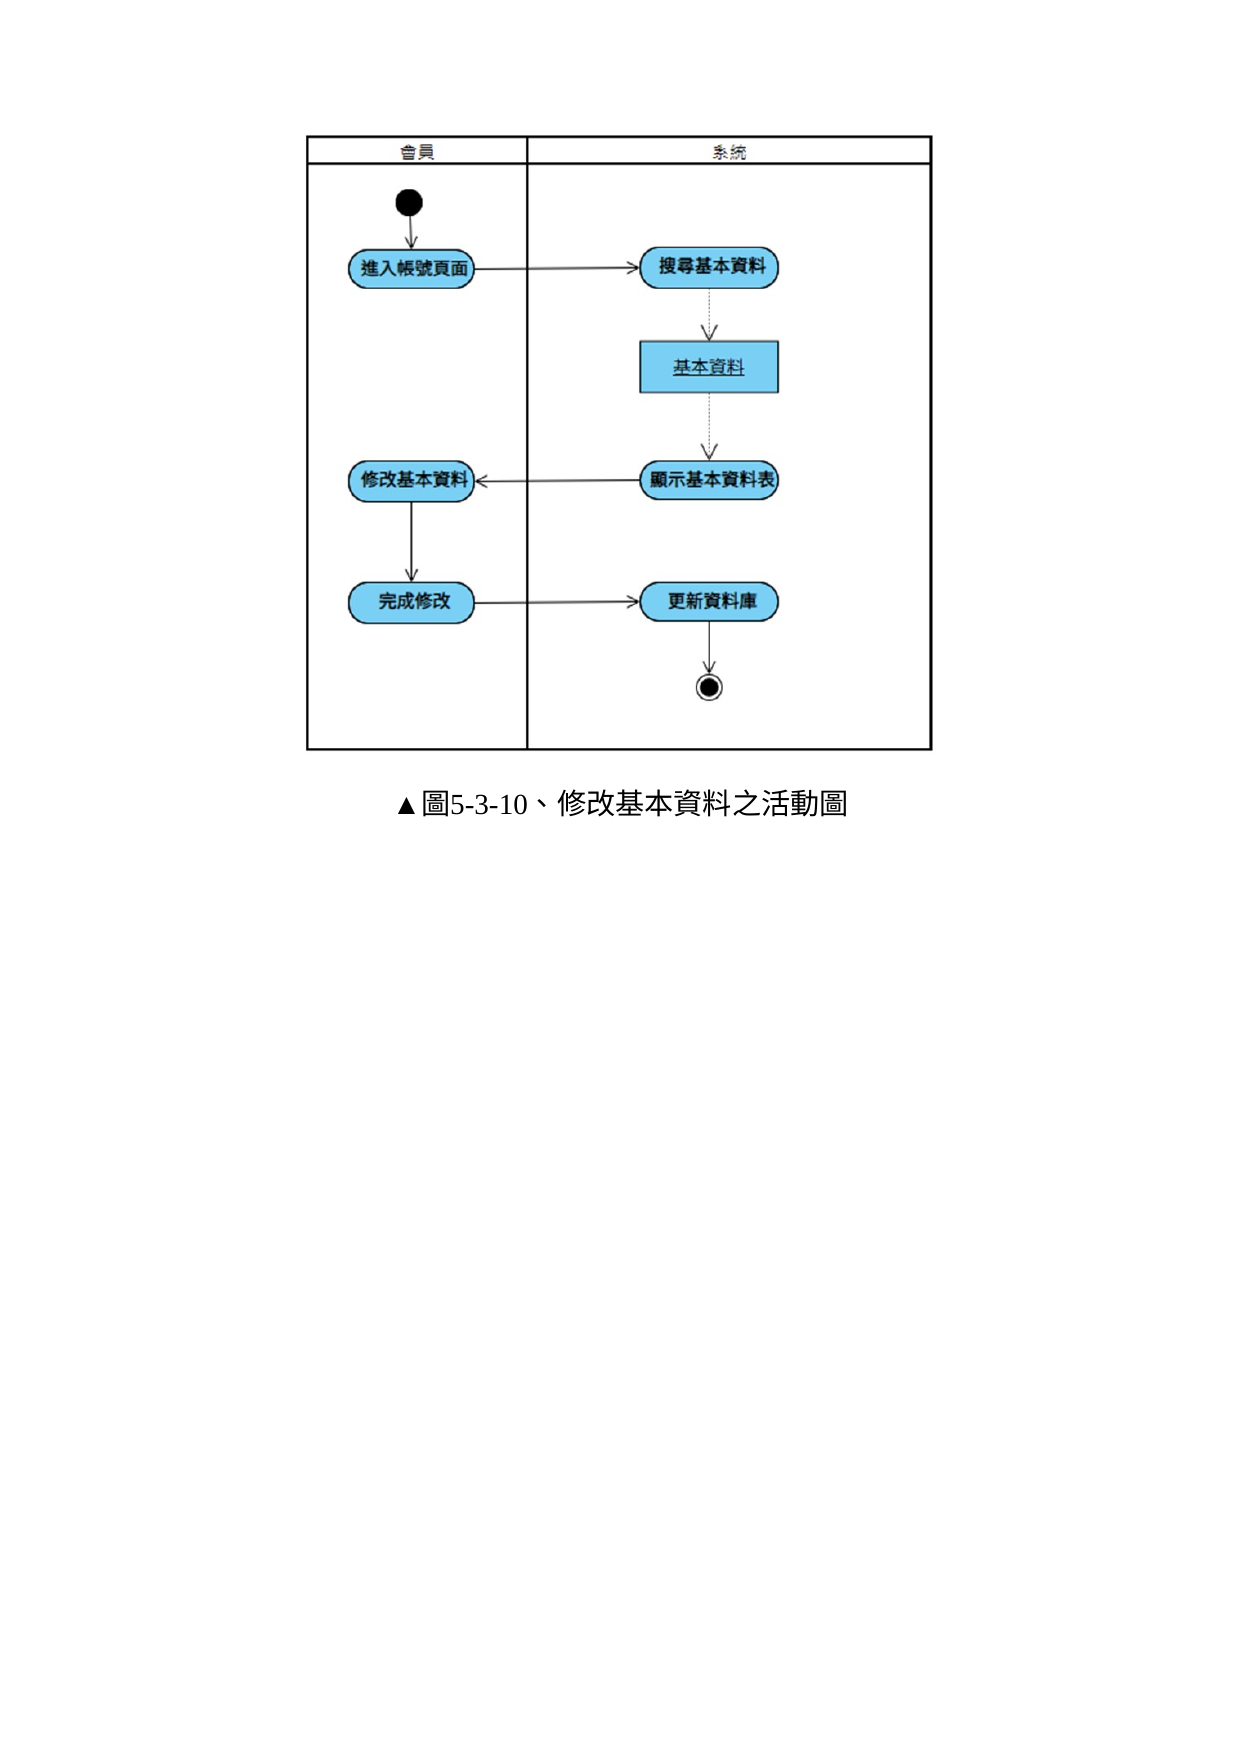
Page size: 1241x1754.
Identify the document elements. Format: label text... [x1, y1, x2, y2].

picture [298, 126, 942, 758]
